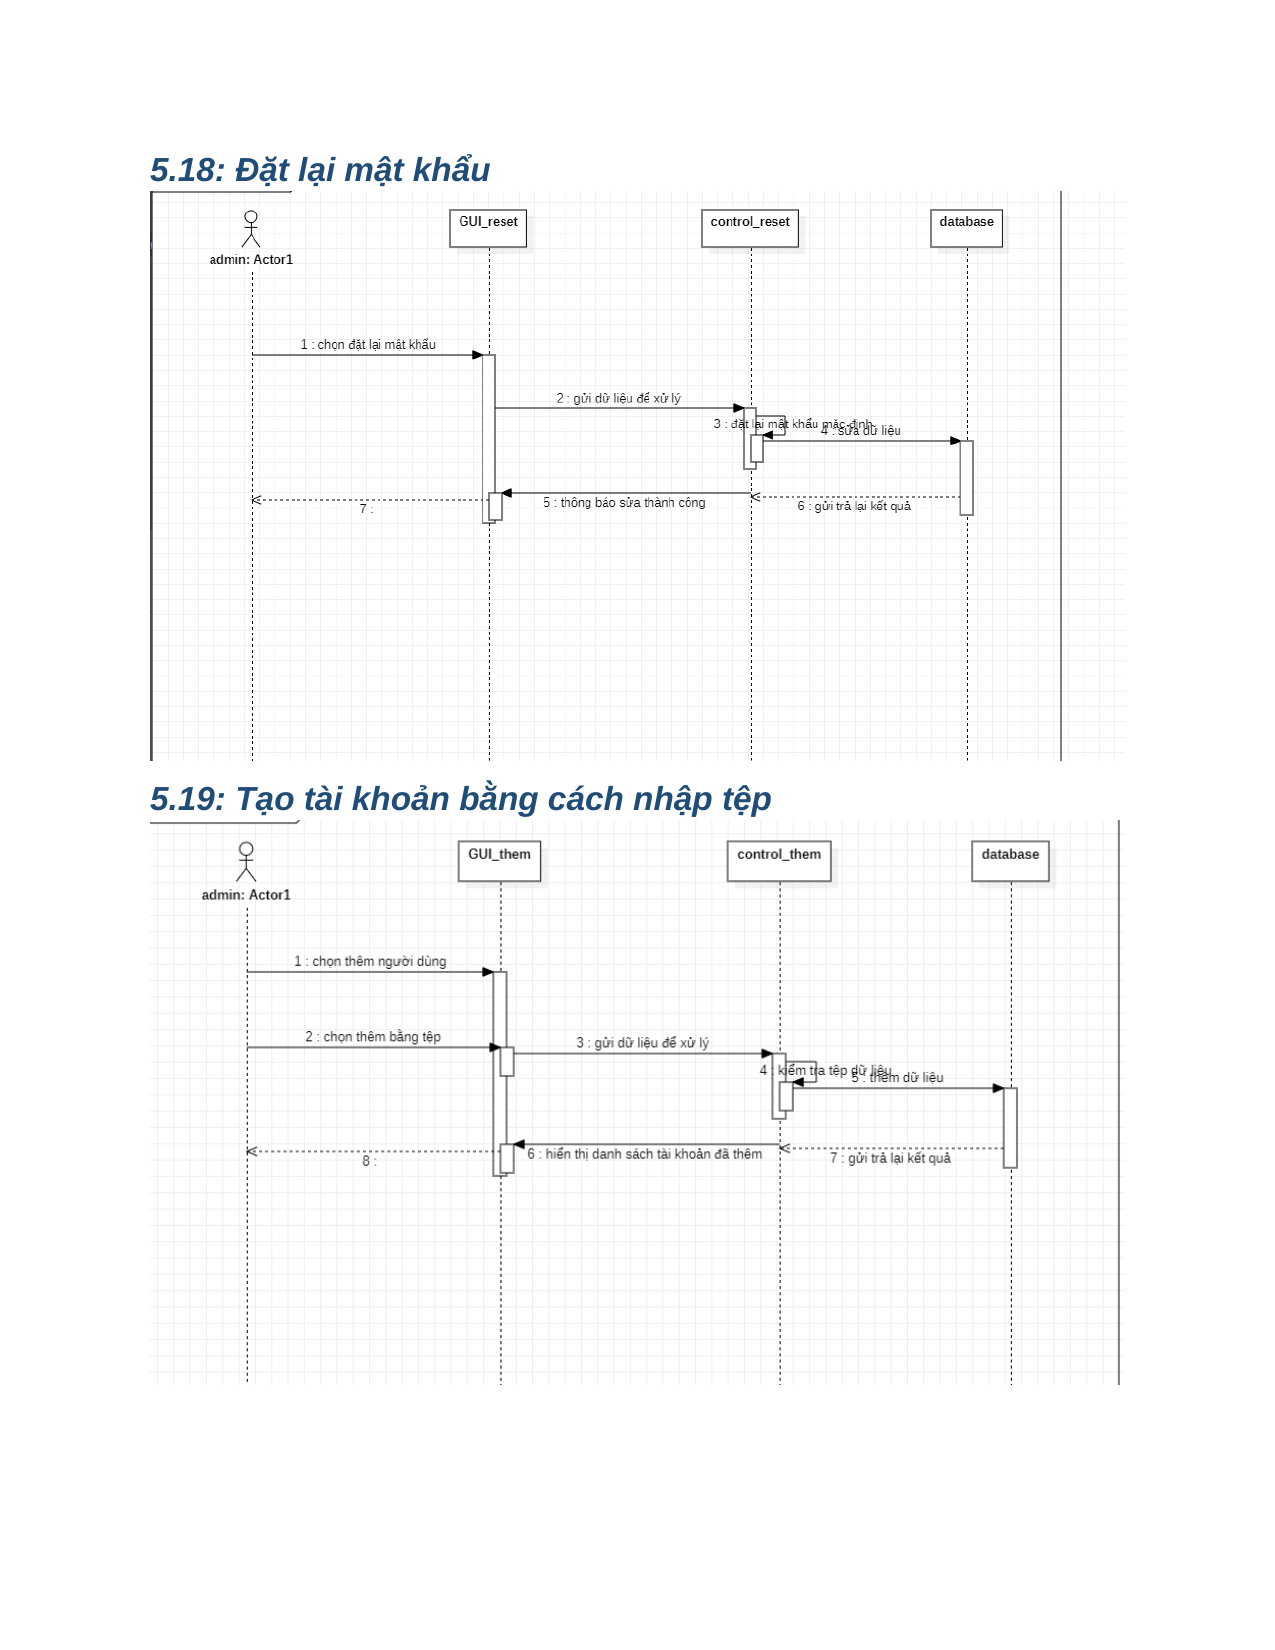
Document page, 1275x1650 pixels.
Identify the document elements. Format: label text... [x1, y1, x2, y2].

picture [150, 820, 1125, 1385]
subtitle 5.19: Tạo tài khoản bằng cách nhập tệp [150, 779, 1125, 818]
picture [150, 191, 1125, 761]
subtitle 5.18: Đặt lại mật khẩu [150, 150, 1125, 188]
